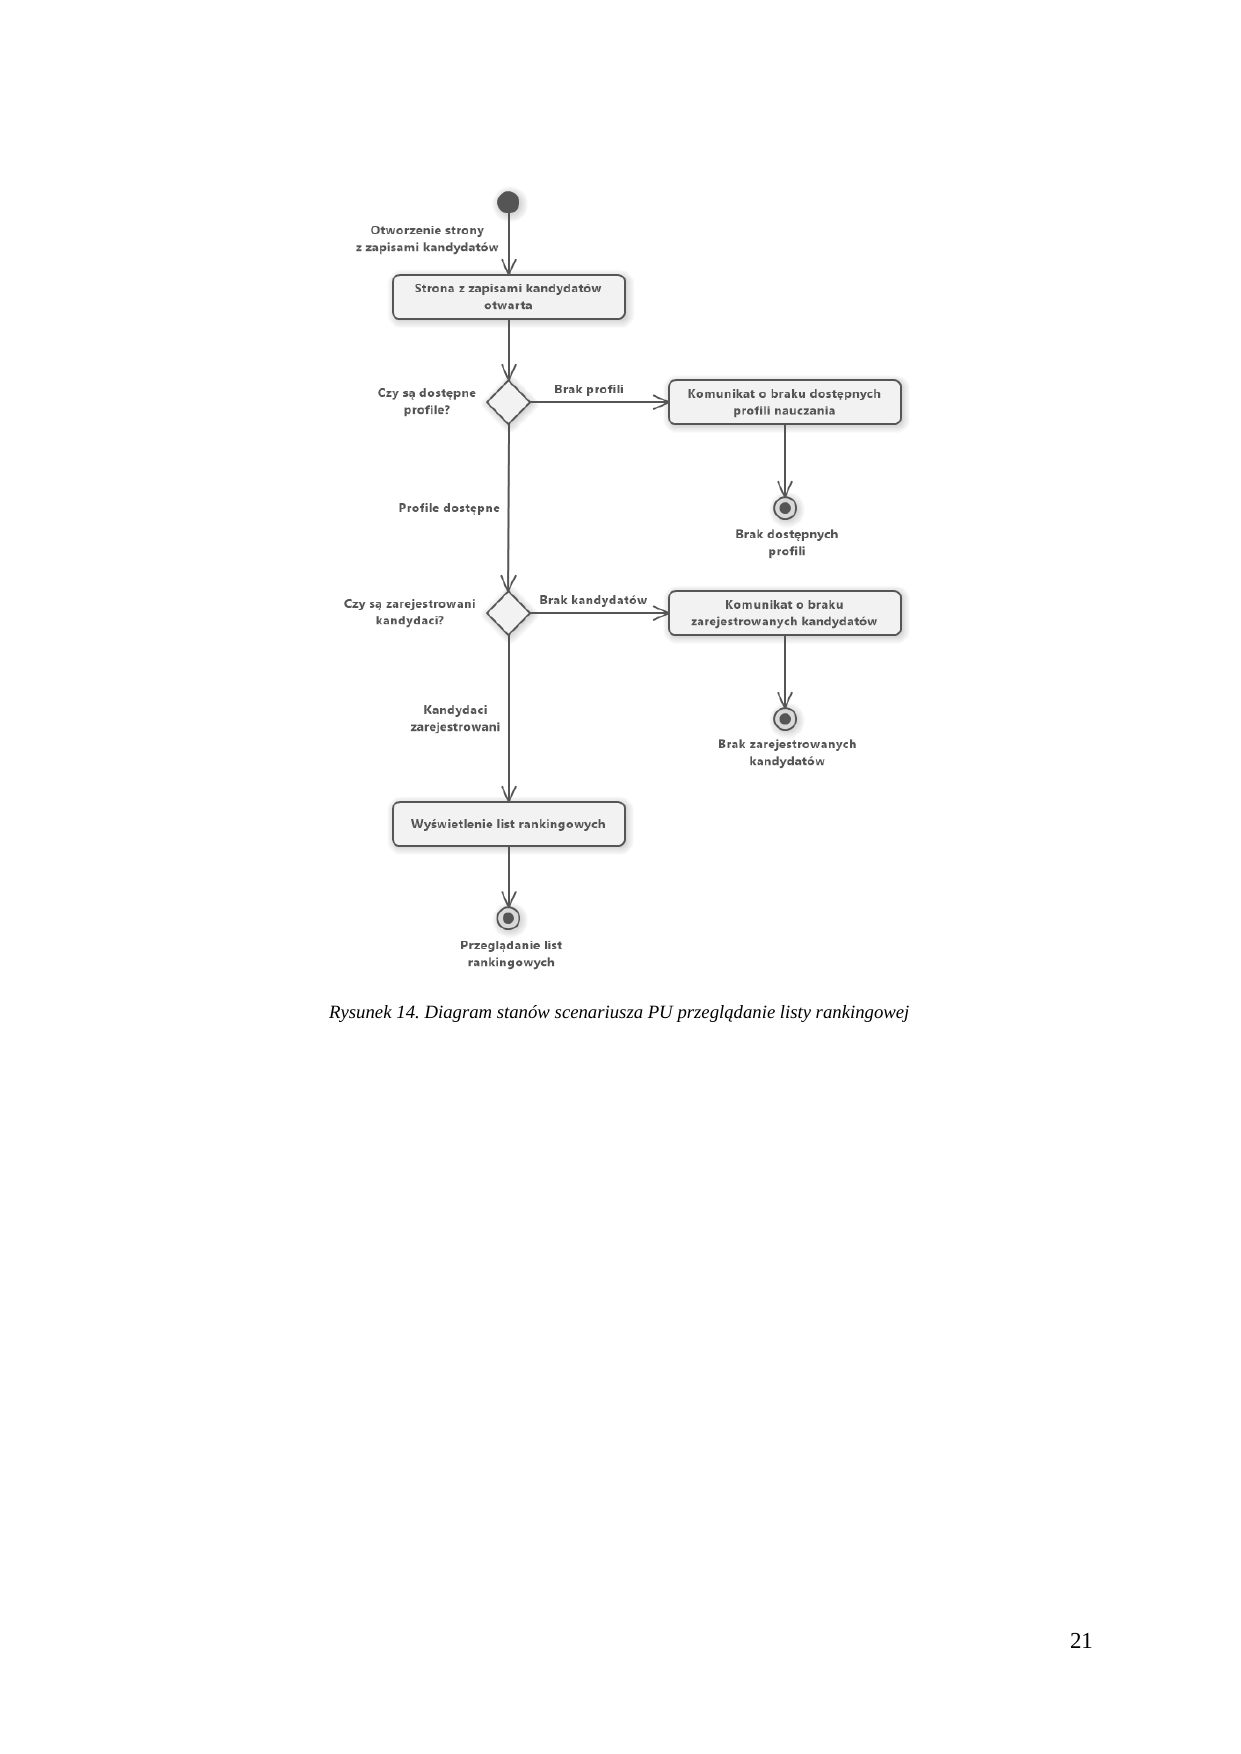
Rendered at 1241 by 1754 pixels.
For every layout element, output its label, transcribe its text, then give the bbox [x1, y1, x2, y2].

picture [322, 147, 918, 985]
text Rysunek 14. Diagram stanów scenariusza PU przeglądanie listy rankingowej [148, 1001, 1093, 1022]
